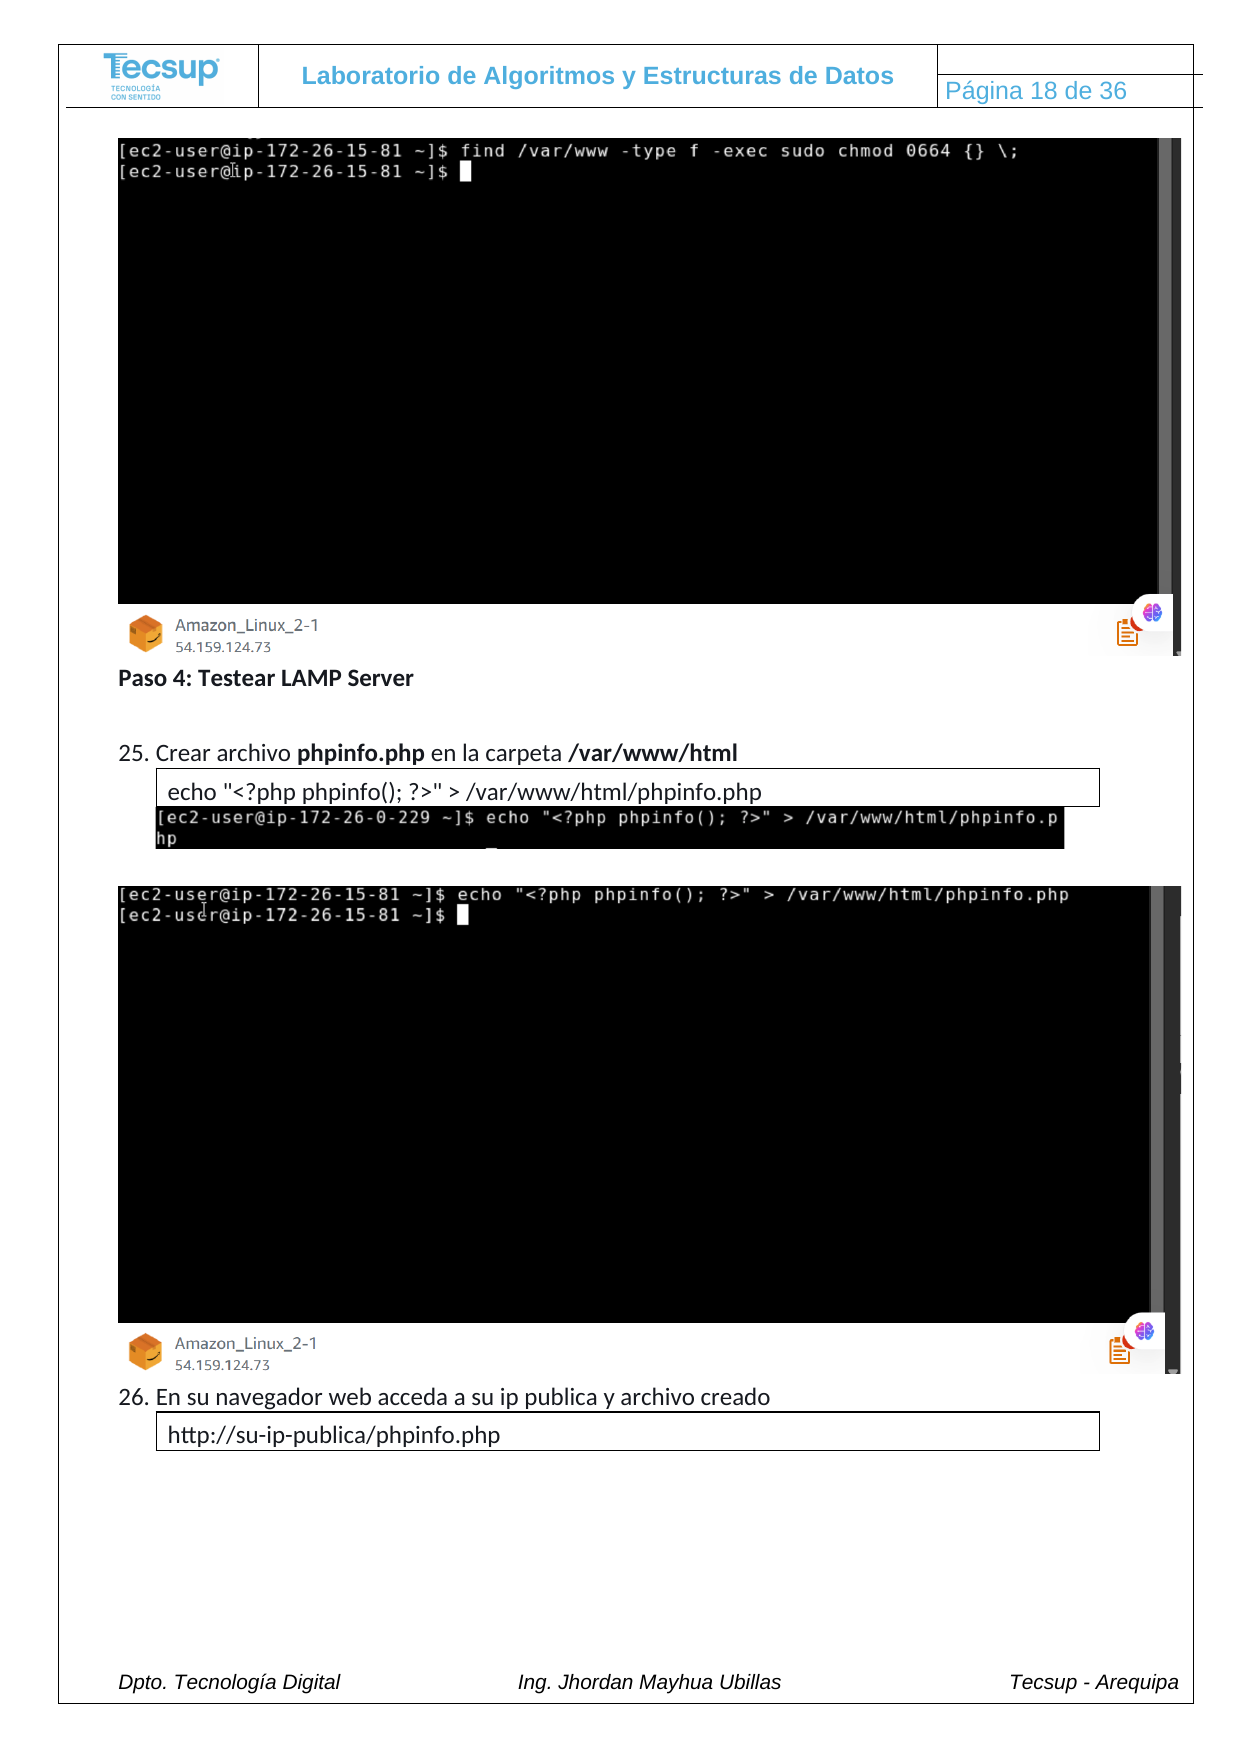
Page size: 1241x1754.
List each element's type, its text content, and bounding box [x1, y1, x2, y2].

list En su navegador web acceda a su ip publica y archivo creado [118, 1374, 1181, 1411]
text Paso 4: Testear LAMP Server [118, 656, 1181, 693]
picture [100, 47, 225, 105]
table_header http://su-ip-publica/phpinfo.php [157, 1413, 1099, 1450]
picture [155, 807, 1065, 849]
list Crear archivo phpinfo.php en la carpeta /var/www/html [118, 730, 1181, 768]
picture [118, 138, 1182, 656]
picture [118, 886, 1182, 1374]
table_header echo "<?php phpinfo(); ?>" > /var/www/html/phpinfo.php [157, 769, 1099, 806]
